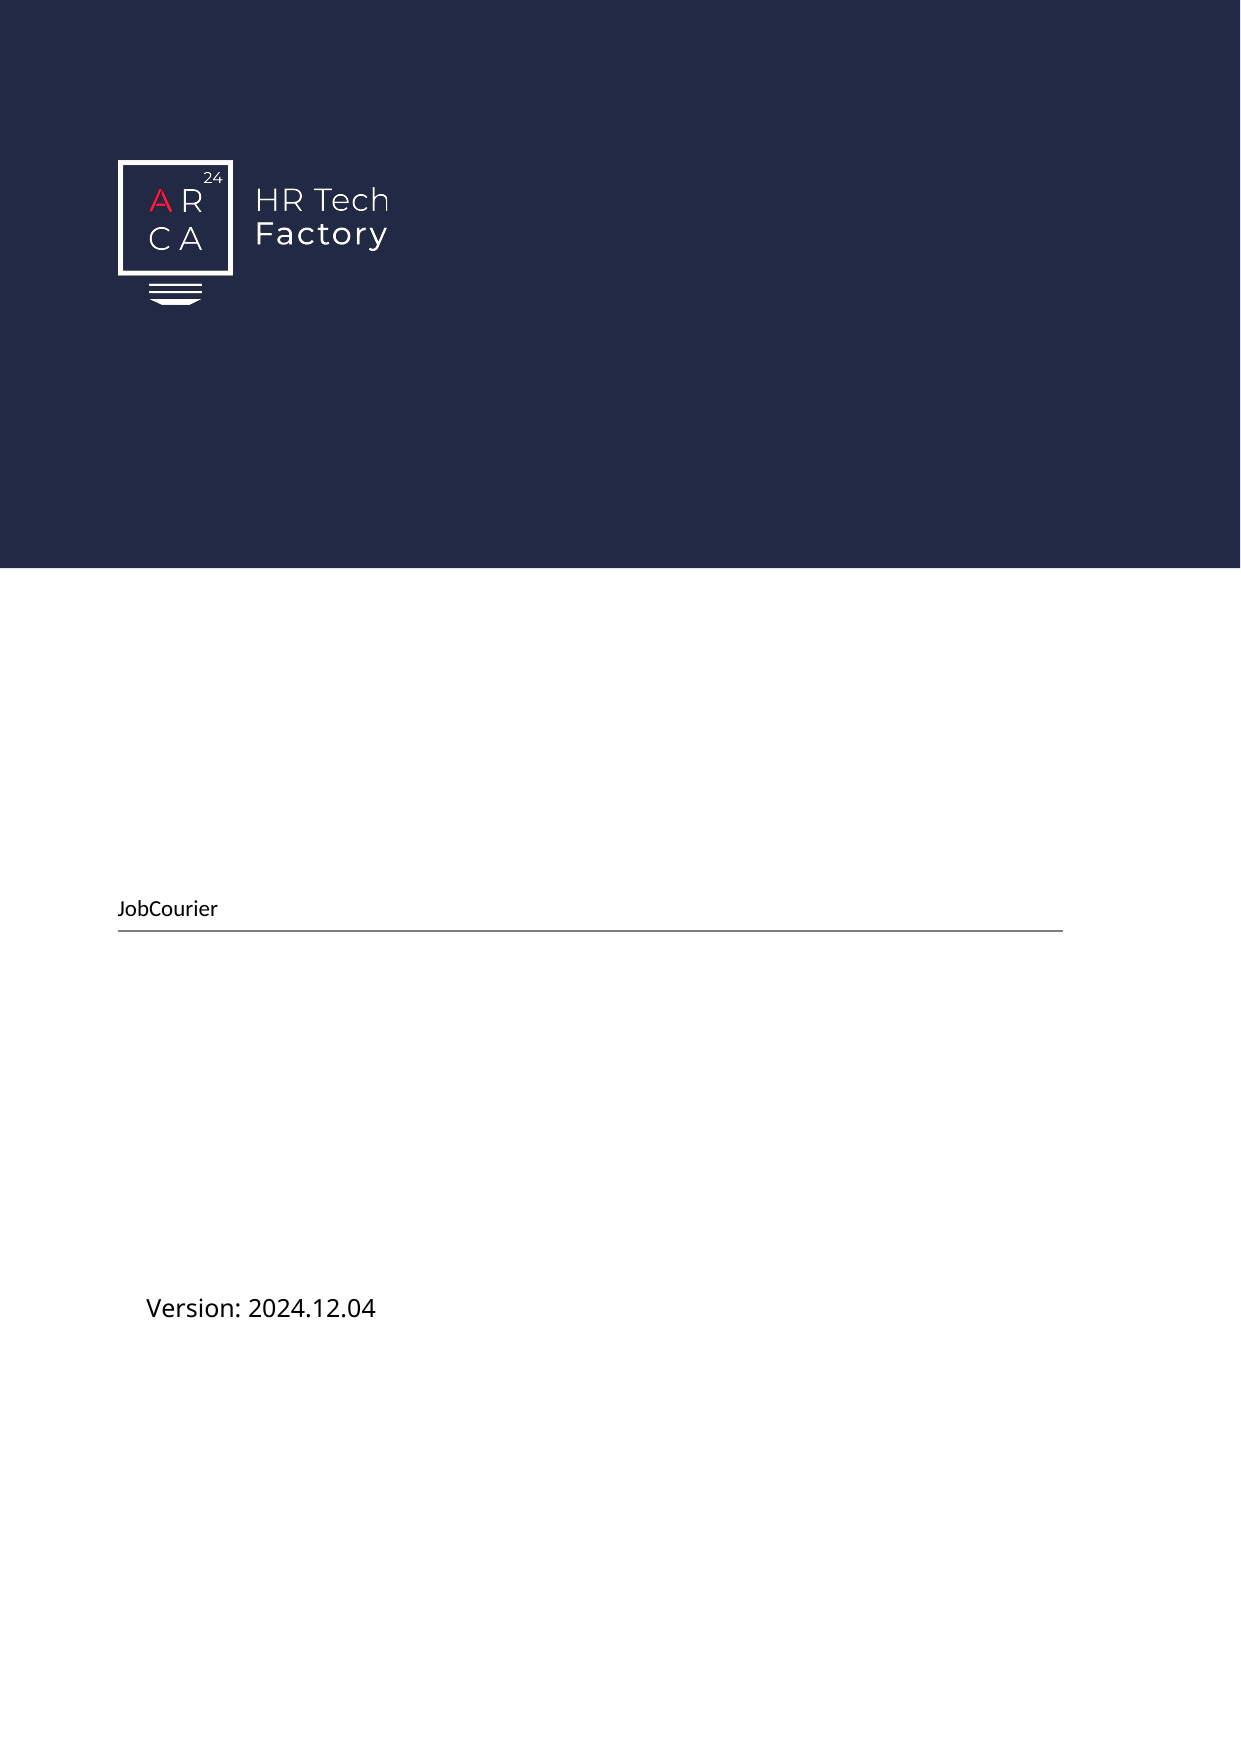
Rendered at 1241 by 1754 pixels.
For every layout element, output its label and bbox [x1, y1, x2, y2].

picture [118, 160, 388, 305]
